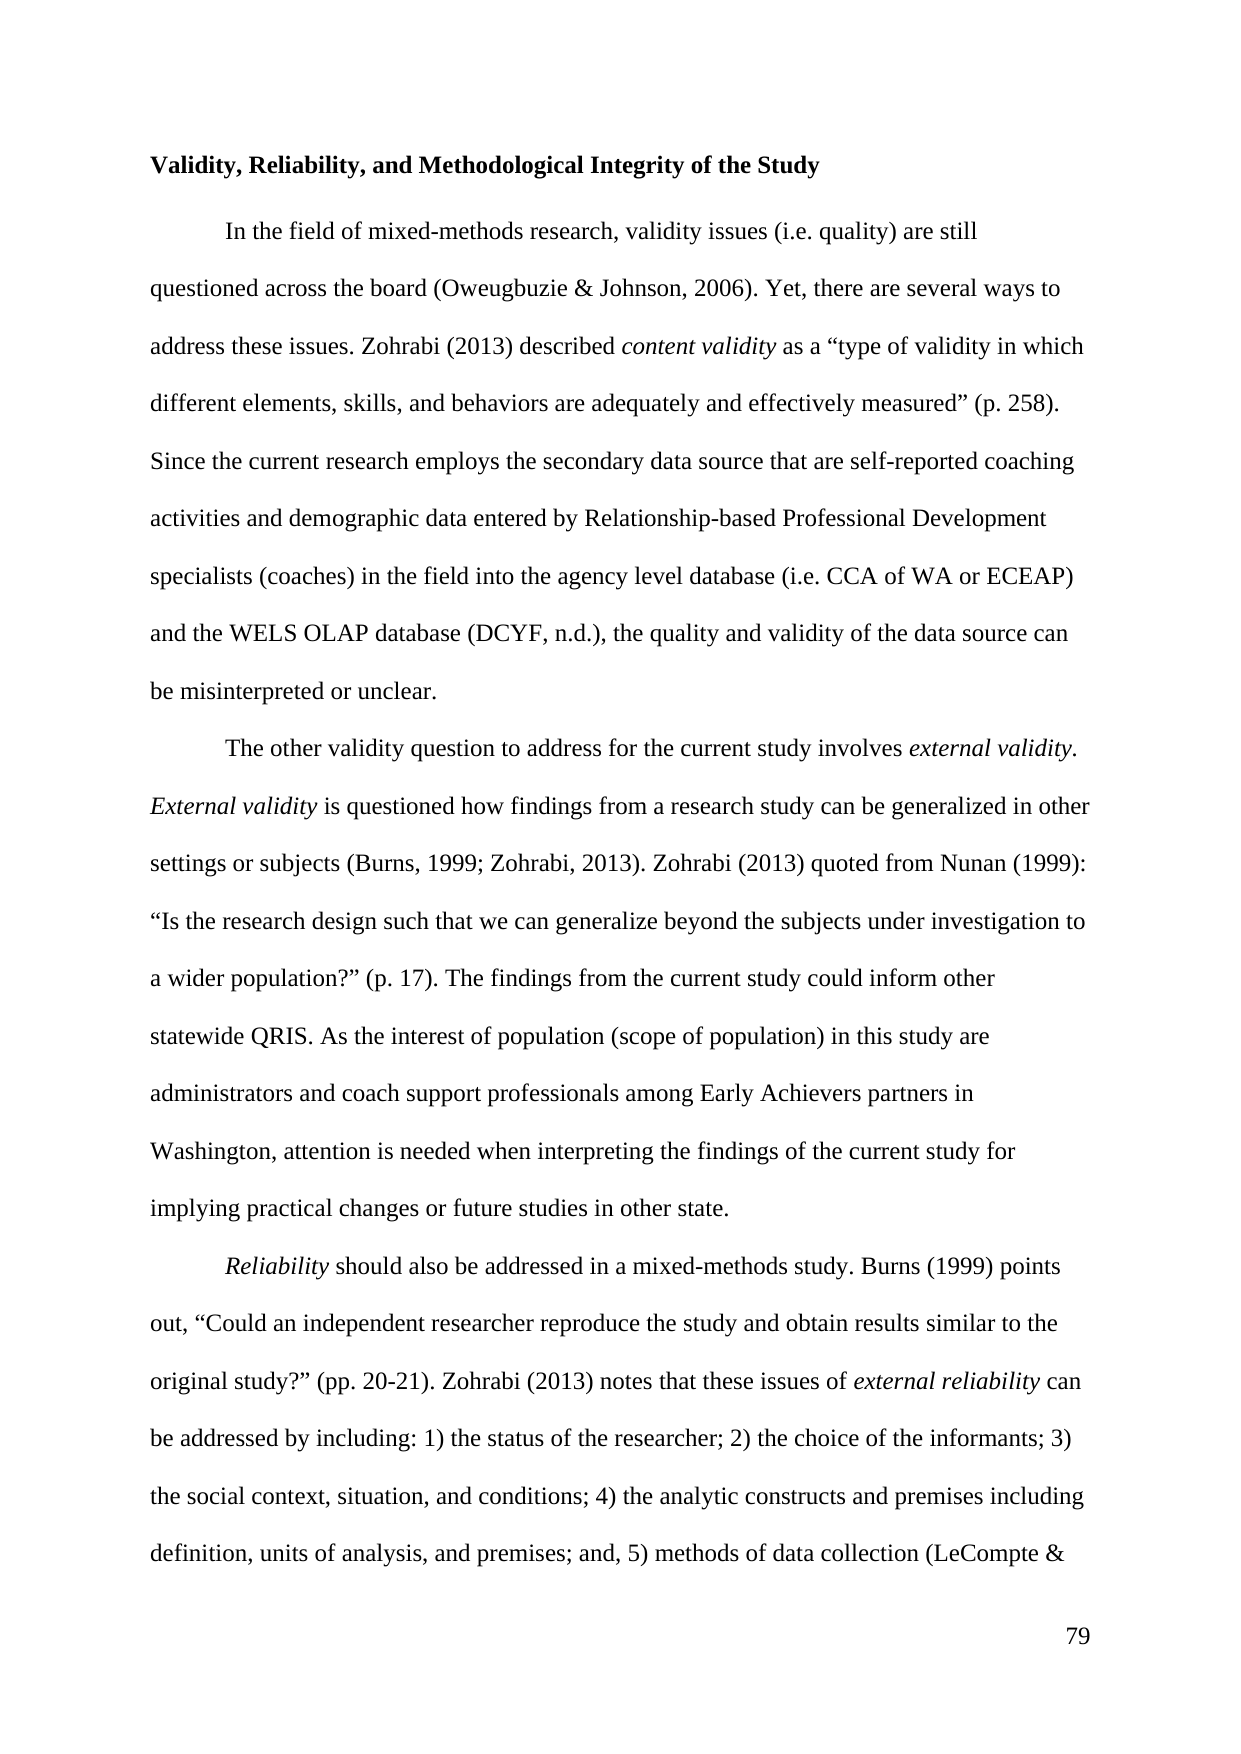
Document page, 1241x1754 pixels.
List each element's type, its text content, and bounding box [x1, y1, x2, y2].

subtitle Validity, Reliability, and Methodological Integrity of the Study [150, 150, 1090, 179]
text In the field of mixed-methods research, validity issues (i.e. quality) are still questioned across the board (Oweugbuzie & Johnson, 2006). Yet, there are several ways to address these issues. Zohrabi (2013) described content validity as a “type of validity in which different elements, skills, and behaviors are adequately and effectively measured” (p. 258). Since the current research employs the secondary data source that are self-reported coaching activities and demographic data entered by Relationship-based Professional Development specialists (coaches) in the field into the agency level database (i.e. CCA of WA or ECEAP) and the WELS OLAP database (DCYF, n.d.), the quality and validity of the data source can be misinterpreted or unclear. [150, 216, 1090, 704]
text The other validity question to address for the current study involves external validity. External validity is questioned how findings from a research study can be generalized in other settings or subjects (Burns, 1999; Zohrabi, 2013). Zohrabi (2013) quoted from Nunan (1999): “Is the research design such that we can generalize beyond the subjects under investigation to a wider population?” (p. 17). The findings from the current study could inform other statewide QRIS. As the interest of population (scope of population) in this study are administrators and coach support professionals among Early Achievers partners in Washington, attention is needed when interpreting the findings of the current study for implying practical changes or future studies in other state. [150, 733, 1090, 1222]
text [150, 1251, 1090, 1567]
